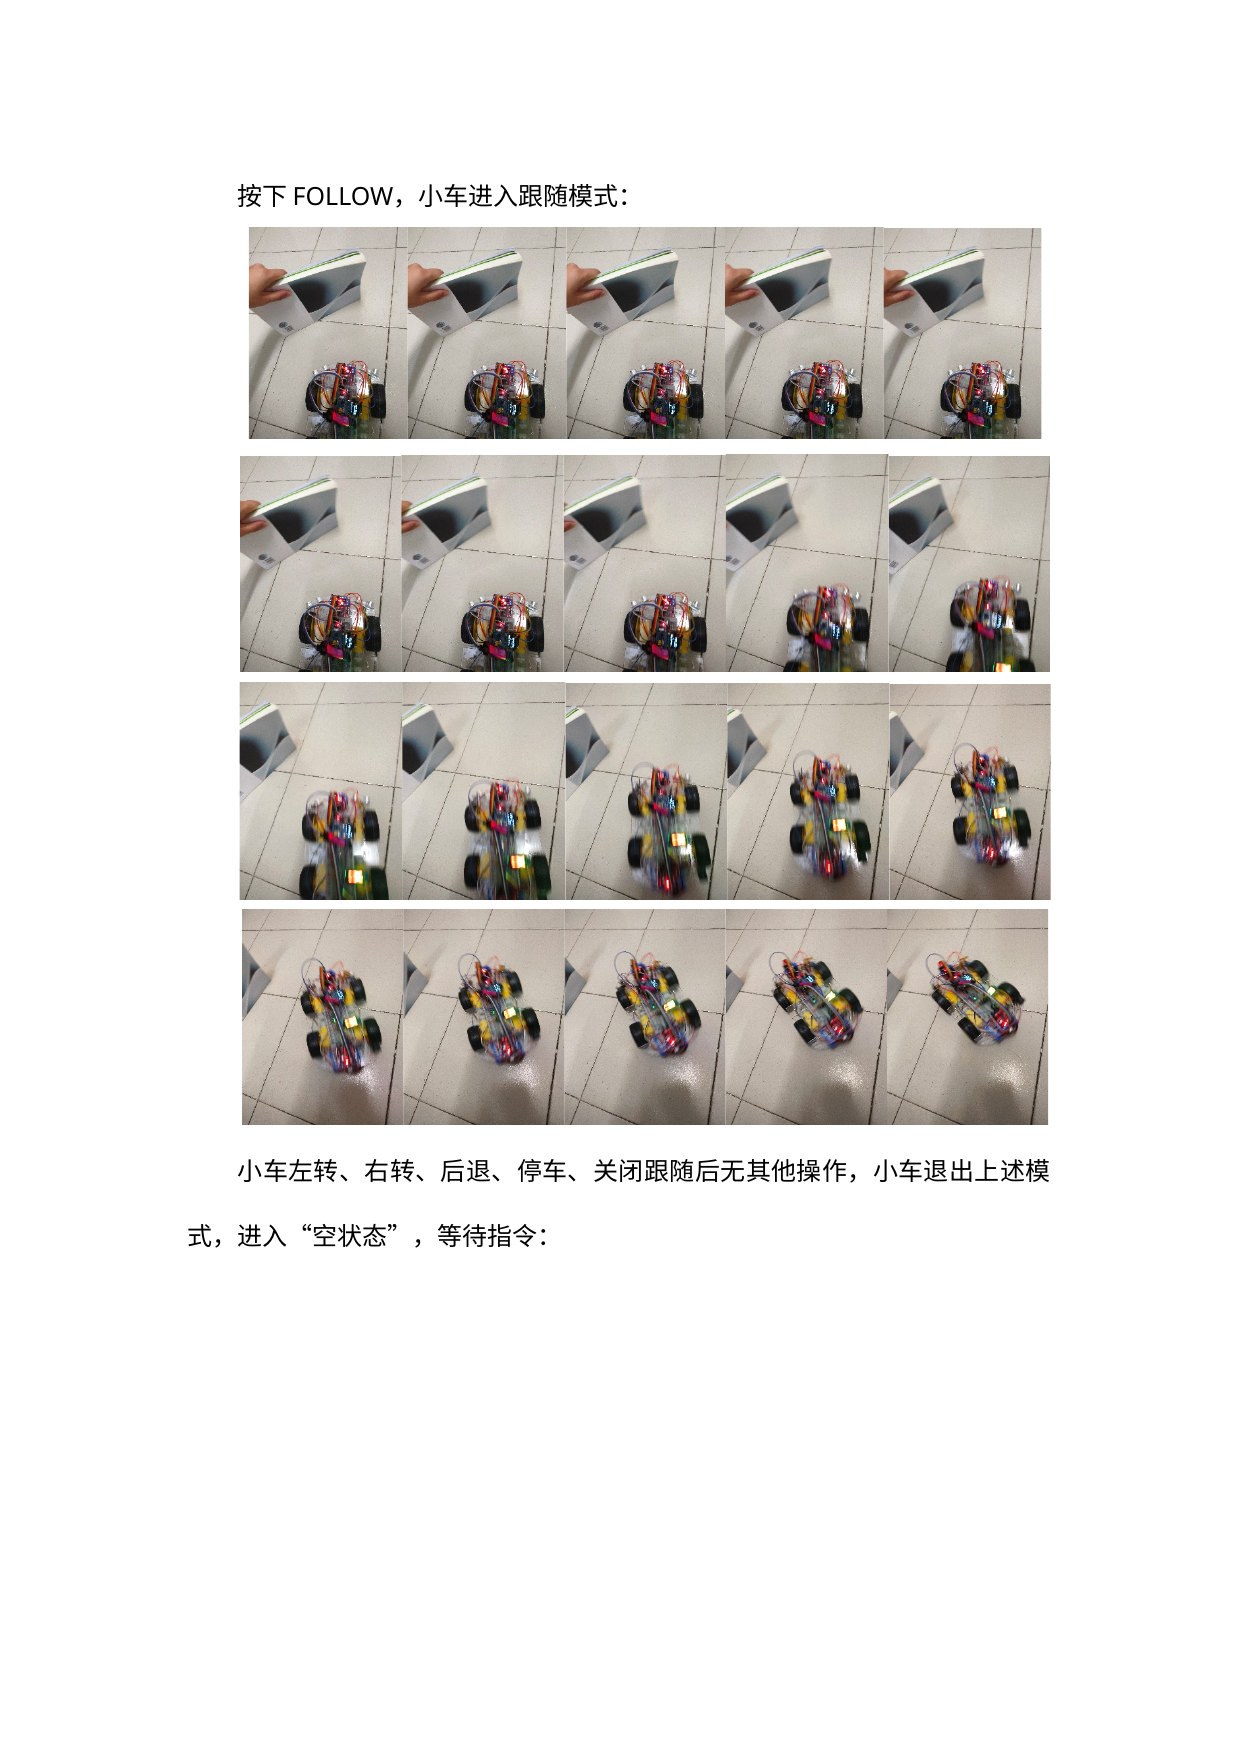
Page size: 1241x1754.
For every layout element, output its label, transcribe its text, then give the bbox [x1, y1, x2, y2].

text 按下FOLLOW，小车进入跟随模式： [187, 162, 1053, 227]
picture [240, 454, 1050, 672]
picture [239, 682, 1051, 900]
picture [248, 227, 1042, 439]
picture [242, 909, 1049, 1125]
text 小车左转、右转、后退、停车、关闭跟随后无其他操作，小车退出上述模式，进入“空状态”，等待指令： [187, 1137, 1053, 1267]
